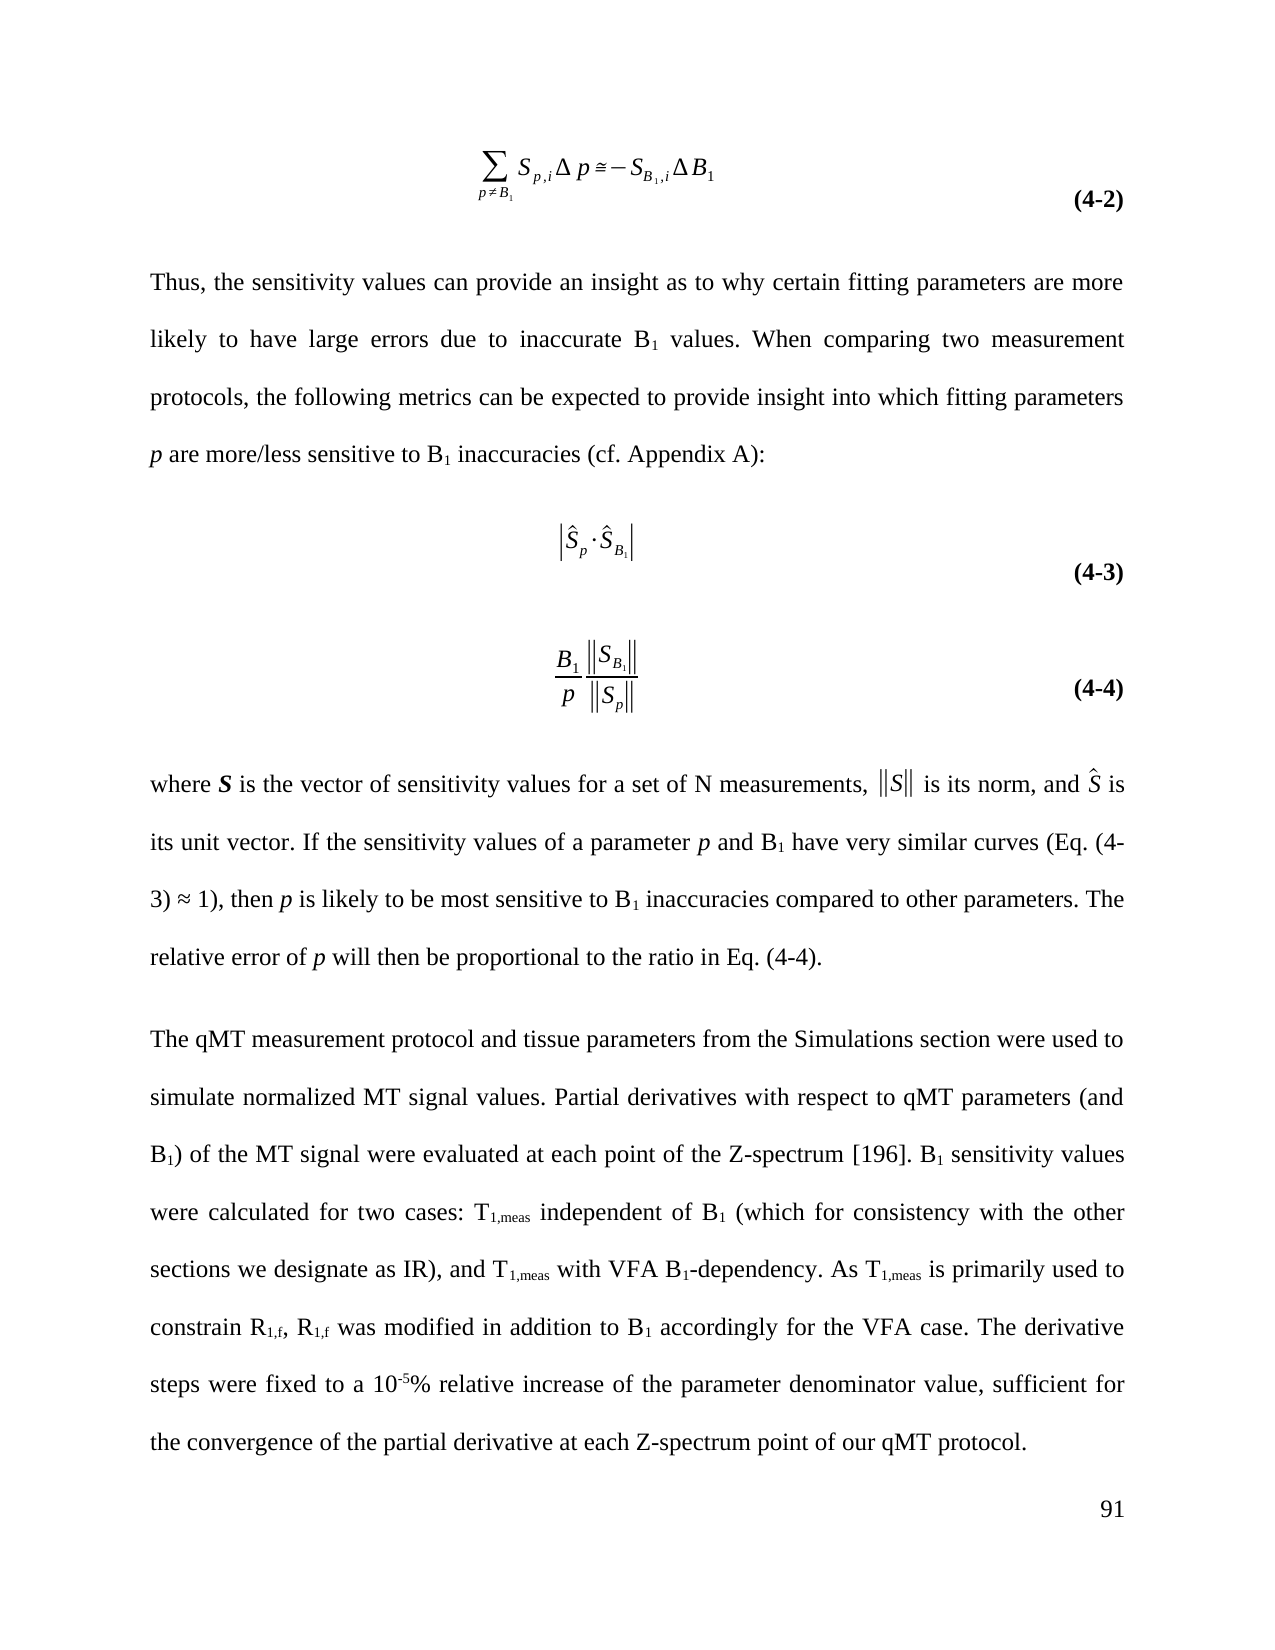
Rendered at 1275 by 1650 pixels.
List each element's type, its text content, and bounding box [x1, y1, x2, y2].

text Thus, the sensitivity values can provide an insight as to why certain fitting parameters are more likely to have large errors due to inaccurate B1 values. When comparing two measurement protocols, the following metrics can be expected to provide insight into which fitting parameters p are more/less sensitive to B1 inaccuracies (cf. Appendix A): [150, 267, 1125, 468]
table_header (4-2) [1043, 150, 1135, 267]
table_header [150, 522, 1043, 639]
table_cell [150, 639, 1043, 768]
table_header (4-3) [1043, 522, 1135, 639]
text where S is the vector of sensitivity values for a set of N measurements, is its norm, and is its unit vector. If the sensitivity values of a parameter p and B1 have very similar curves (Eq. (4-3) ≈ 1), then p is likely to be most sensitive to B1 inaccuracies compared to other parameters. The relative error of p will then be proportional to the ratio in Eq. (4-4). [150, 768, 1125, 971]
table_header [150, 150, 1043, 267]
table_cell (4-4) [1043, 639, 1135, 768]
text The qMT measurement protocol and tissue parameters from the Simulations section were used to simulate normalized MT signal values. Partial derivatives with respect to qMT parameters (and B1) of the MT signal were evaluated at each point of the Z-spectrum [196]. B1 sensitivity values were calculated for two cases: T1,meas independent of B1 (which for consistency with the other sections we designate as IR), and T1,meas with VFA B1-dependency. As T1,meas is primarily used to constrain R1,f, R1,f was modified in addition to B1 accordingly for the VFA case. The derivative steps were fixed to a 10-5% relative increase of the parameter denominator value, sufficient for the convergence of the partial derivative at each Z-spectrum point of our qMT protocol. [150, 1024, 1125, 1456]
